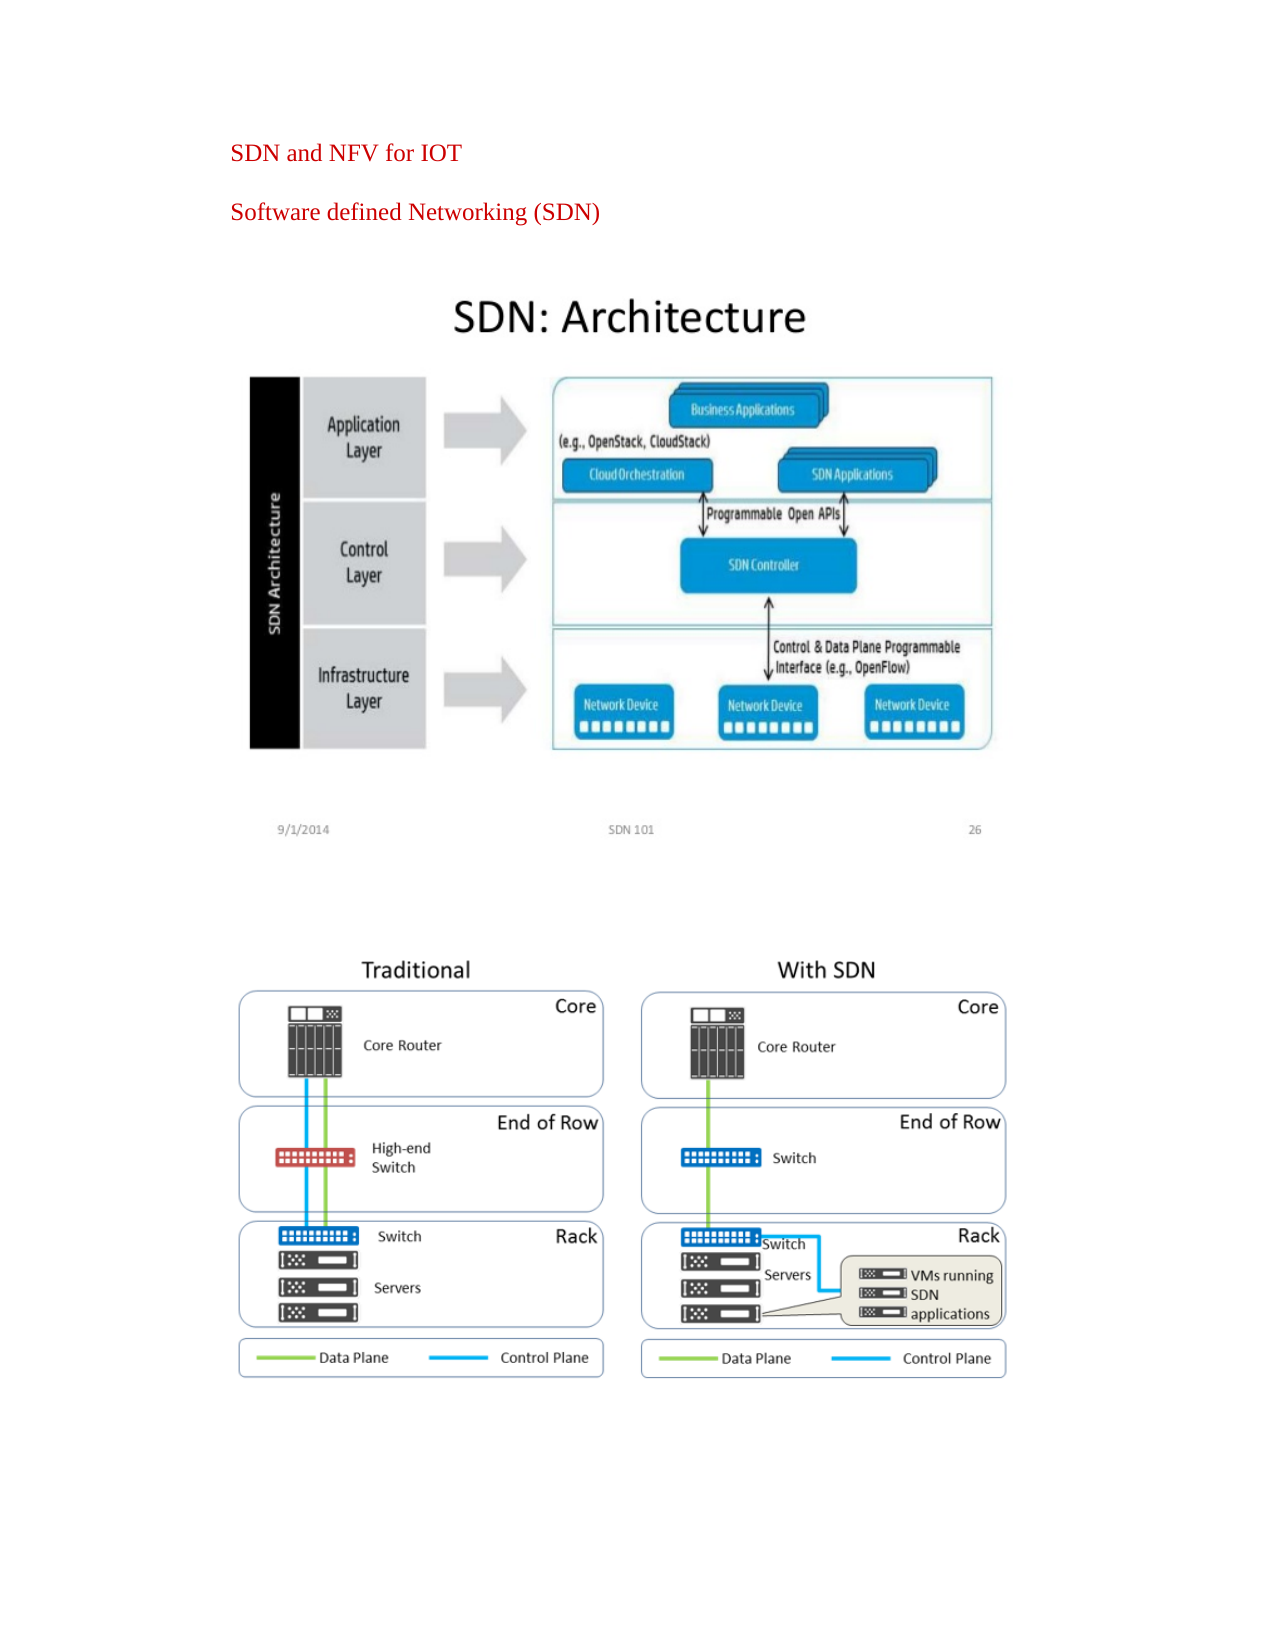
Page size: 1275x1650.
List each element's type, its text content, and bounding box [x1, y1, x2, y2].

text SDN and NFV for IOT [230, 138, 1029, 166]
text Software defined Networking (SDN) [230, 197, 1029, 226]
picture [230, 257, 1030, 858]
picture [230, 946, 1012, 1389]
